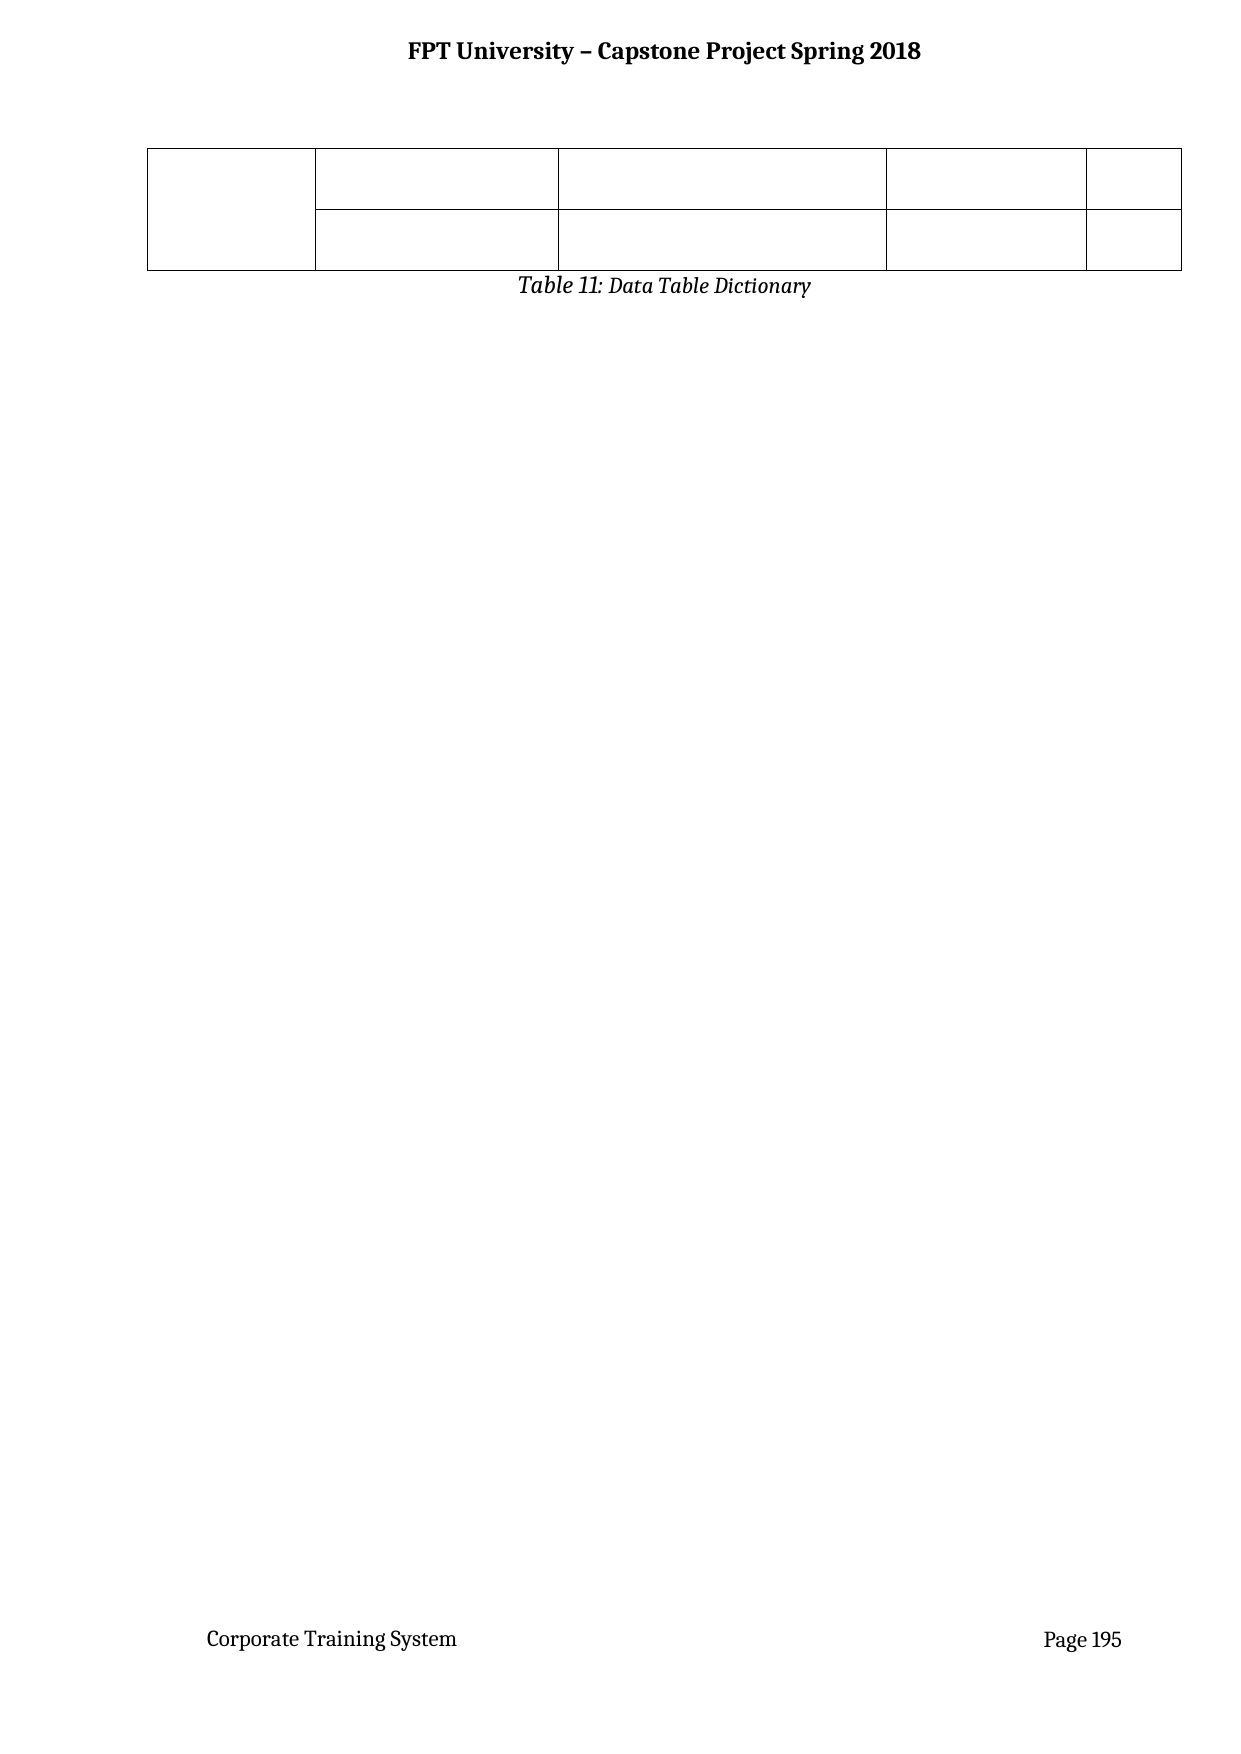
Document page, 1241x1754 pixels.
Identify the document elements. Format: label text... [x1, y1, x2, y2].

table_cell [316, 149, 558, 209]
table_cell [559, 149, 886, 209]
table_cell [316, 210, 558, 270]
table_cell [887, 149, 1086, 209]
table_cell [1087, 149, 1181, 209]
text Table 11: Data Table Dictionary [207, 271, 1122, 300]
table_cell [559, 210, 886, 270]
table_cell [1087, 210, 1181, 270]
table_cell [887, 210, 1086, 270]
